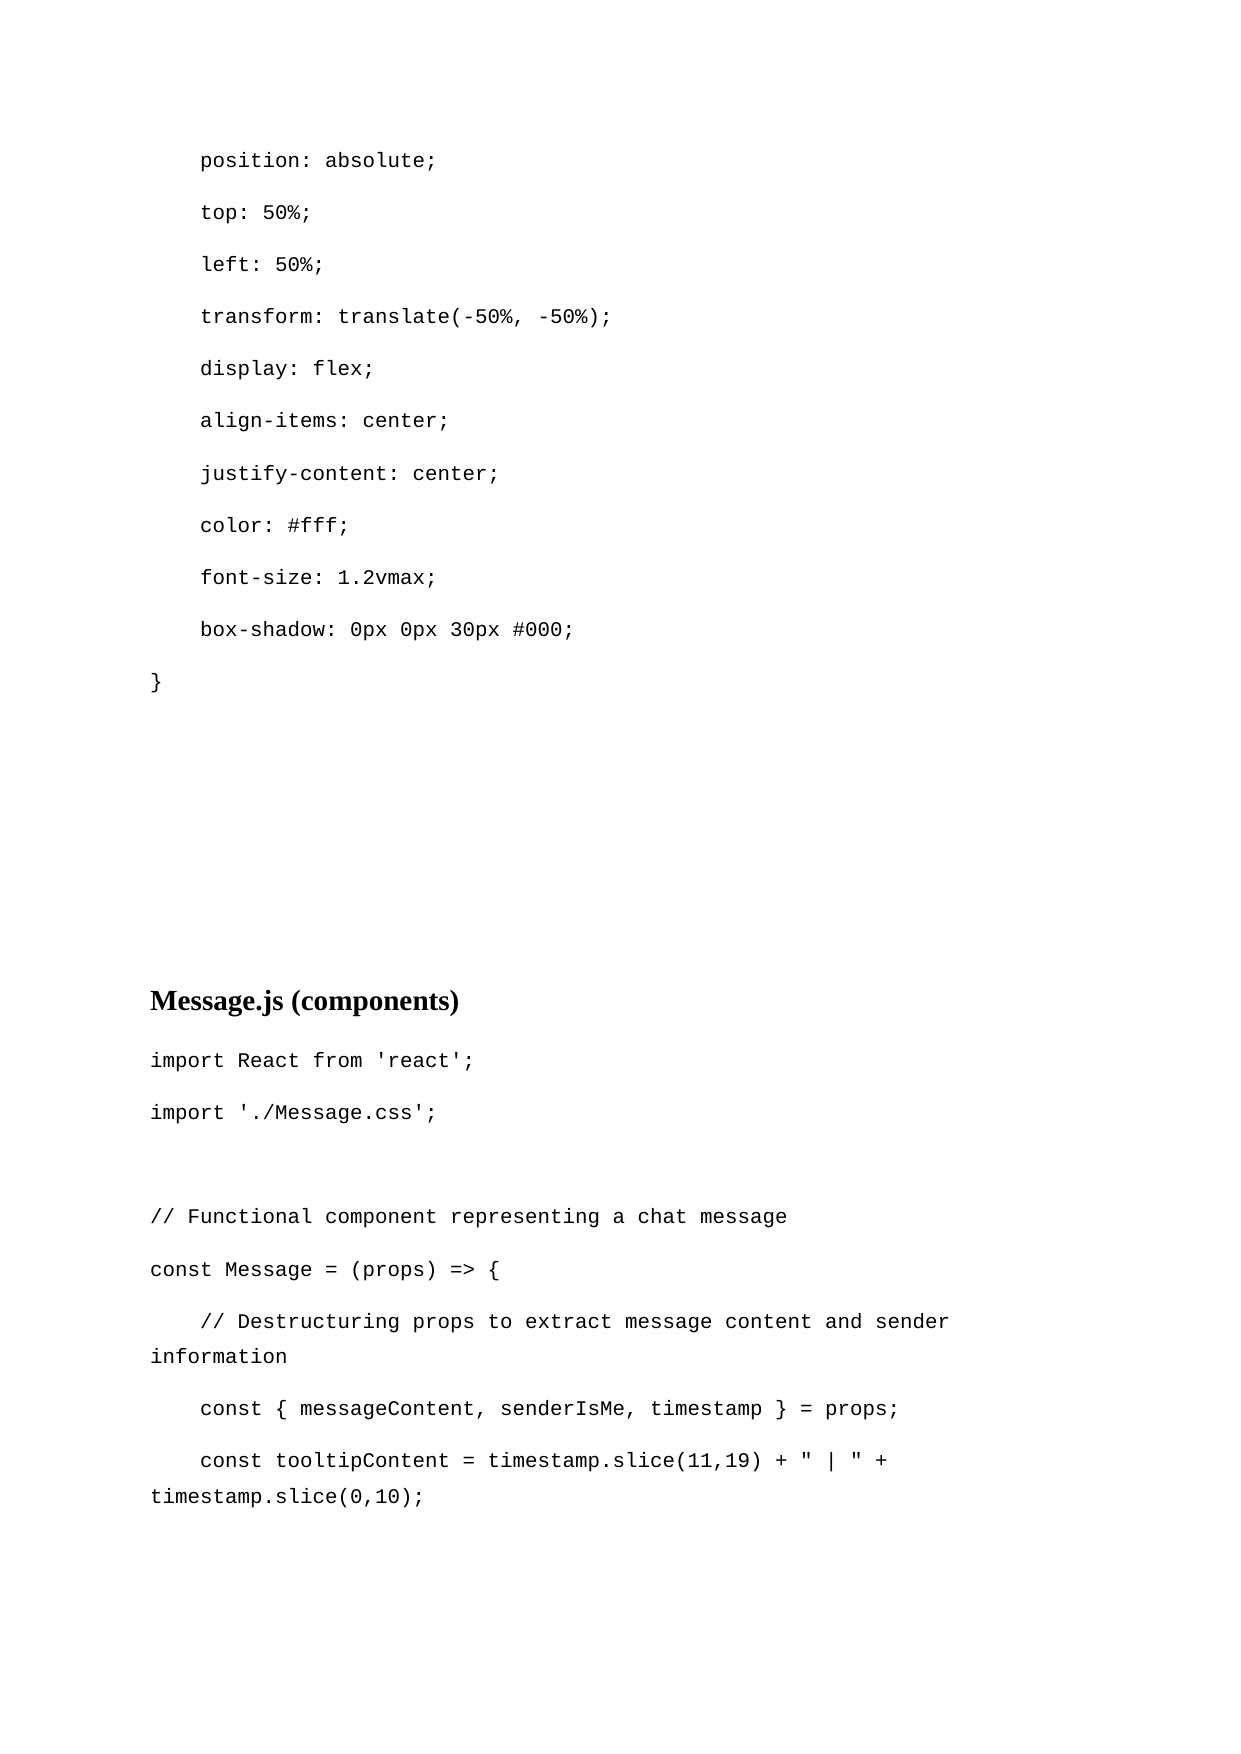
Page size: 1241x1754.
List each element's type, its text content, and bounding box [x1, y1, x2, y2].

text Message.js (components) [150, 983, 1090, 1017]
text font-size: 1.2vmax; [150, 567, 1090, 590]
text } [150, 671, 1090, 694]
text // Destructuring props to extract message content and sender information [150, 1311, 1090, 1370]
text color: #fff; [150, 514, 1090, 538]
text // Functional component representing a chat message [150, 1207, 1090, 1230]
text position: absolute; [150, 150, 1090, 174]
text align-items: center; [150, 410, 1090, 434]
text import './Message.css'; [150, 1102, 1090, 1126]
text justify-content: center; [150, 462, 1090, 486]
text transform: translate(-50%, -50%); [150, 306, 1090, 330]
text const Message = (props) => { [150, 1259, 1090, 1282]
text const tooltipContent = timestamp.slice(11,19) + " | " + timestamp.slice(0,10); [150, 1450, 1090, 1509]
text const { messageContent, senderIsMe, timestamp } = props; [150, 1398, 1090, 1422]
text left: 50%; [150, 254, 1090, 278]
text import React from 'react'; [150, 1050, 1090, 1074]
text display: flex; [150, 358, 1090, 382]
text top: 50%; [150, 202, 1090, 226]
text box-shadow: 0px 0px 30px #000; [150, 619, 1090, 642]
